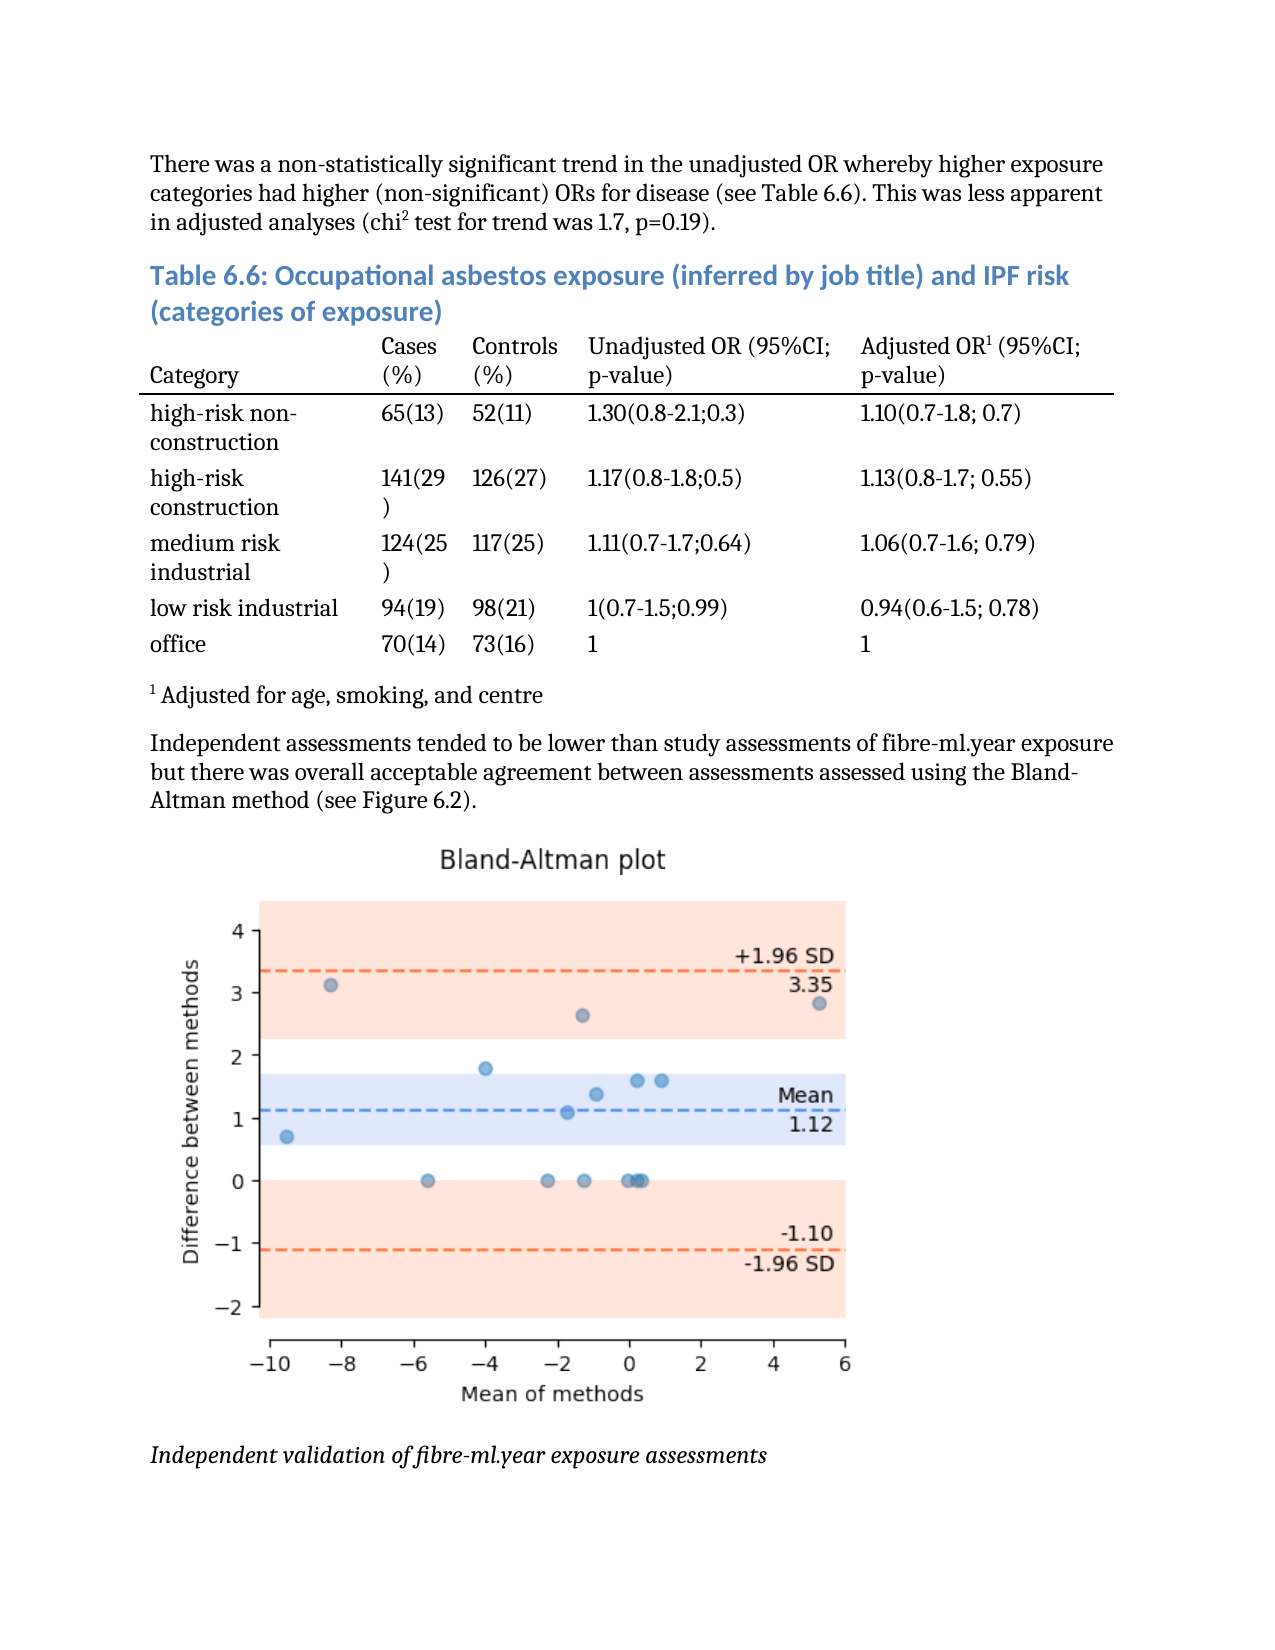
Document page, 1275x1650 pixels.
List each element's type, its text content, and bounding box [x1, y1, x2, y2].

table_header Controls (%) [461, 328, 577, 393]
picture [168, 833, 866, 1420]
table_cell 1.17(0.8-1.8;0.5) [577, 460, 849, 525]
table_header Unadjusted OR (95%CI; p-value) [577, 328, 849, 393]
table_cell 1(0.7-1.5;0.99) [577, 590, 849, 626]
table_cell 94(19) [370, 590, 461, 626]
table_cell office [139, 626, 370, 662]
table_cell 65(13) [370, 395, 461, 460]
table_cell 1.11(0.7-1.7;0.64) [577, 525, 849, 590]
subtitle Table 6.6: Occupational asbestos exposure (inferred by job title) and IPF risk (categories of exposure) [150, 257, 1125, 328]
text There was a non-statistically significant trend in the unadjusted OR whereby higher exposure categories had higher (non-significant) ORs for disease (see Table 6.6). This was less apparent in adjusted analyses (chi2 test for trend was 1.7, p=0.19). [150, 150, 1125, 236]
table_cell low risk industrial [139, 590, 370, 626]
table_cell 70(14) [370, 626, 461, 662]
table_header Category [139, 328, 370, 393]
table_cell 73(16) [461, 626, 577, 662]
table_cell 98(21) [461, 590, 577, 626]
table_cell 1 [849, 626, 1114, 662]
table_cell 124(25) [370, 525, 461, 590]
table_cell 117(25) [461, 525, 577, 590]
table_cell 1.06(0.7-1.6; 0.79) [849, 525, 1114, 590]
table_cell medium risk industrial [139, 525, 370, 590]
text Independent assessments tended to be lower than study assessments of fibre-ml.year exposure but there was overall acceptable agreement between assessments assessed using the Bland-Altman method (see Figure 6.2). [150, 729, 1125, 815]
table_cell high-risk non-construction [139, 395, 370, 460]
table_cell 126(27) [461, 460, 577, 525]
table_cell 1.10(0.7-1.8; 0.7) [849, 395, 1114, 460]
table_header Adjusted OR1 (95%CI; p-value) [849, 328, 1114, 393]
table_cell 141(29) [370, 460, 461, 525]
text Independent validation of fibre-ml.year exposure assessments [150, 1441, 1125, 1469]
text 1 Adjusted for age, smoking, and centre [150, 681, 1125, 710]
table_cell 1.30(0.8-2.1;0.3) [577, 395, 849, 460]
table_cell 1 [577, 626, 849, 662]
table_cell high-risk construction [139, 460, 370, 525]
table_cell 52(11) [461, 395, 577, 460]
table_cell 0.94(0.6-1.5; 0.78) [849, 590, 1114, 626]
table_cell 1.13(0.8-1.7; 0.55) [849, 460, 1114, 525]
table_header Cases (%) [370, 328, 461, 393]
